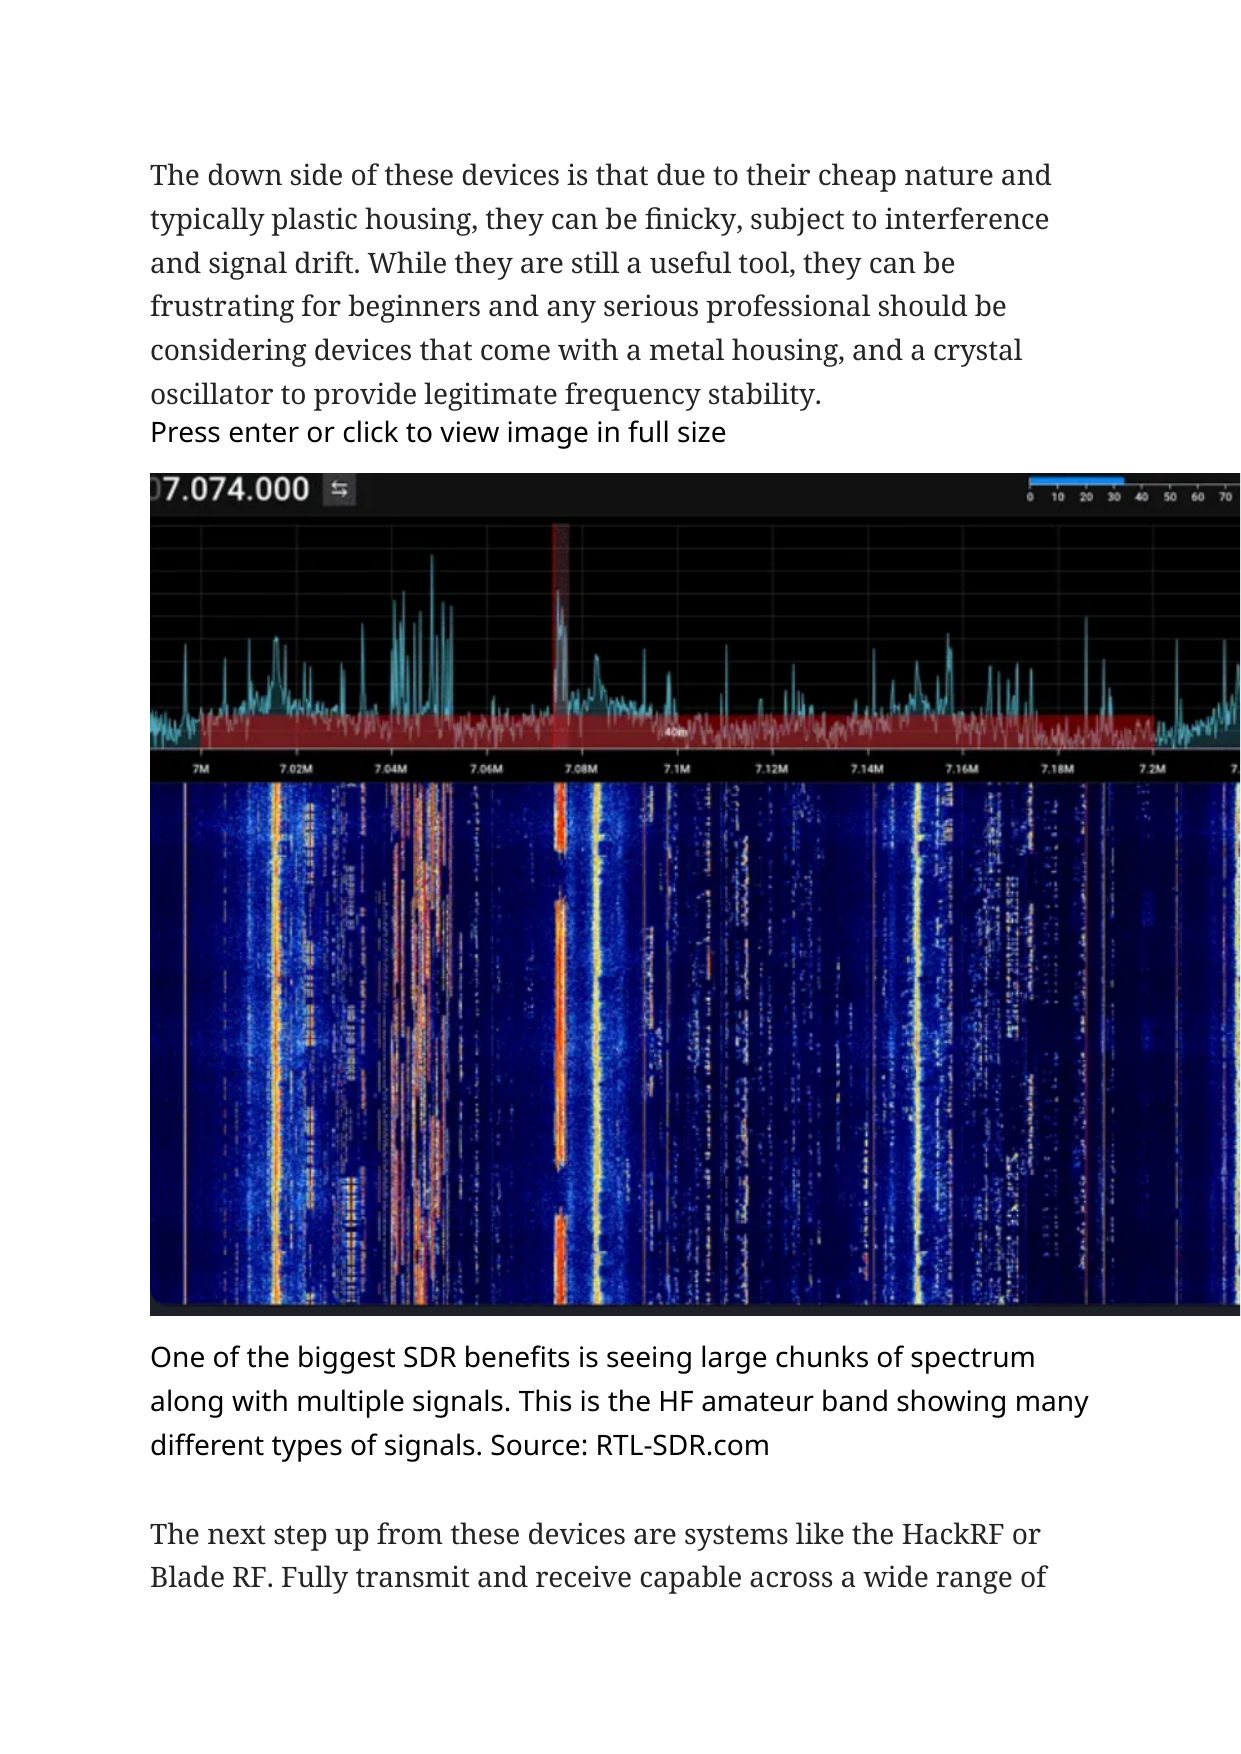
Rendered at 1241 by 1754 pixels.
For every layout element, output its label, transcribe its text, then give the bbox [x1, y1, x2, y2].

text The down side of these devices is that due to their cheap nature and typically plastic housing, they can be finicky, subject to interference and signal drift. While they are still a useful tool, they can be frustrating for beginners and any serious professional should be considering devices that come with a metal housing, and a crystal oscillator to provide legitimate frequency stability. [150, 150, 1090, 412]
text Press enter or click to view image in full size [150, 412, 1090, 451]
picture [150, 473, 1241, 1316]
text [150, 1509, 1090, 1596]
text One of the biggest SDR benefits is seeing large chunks of spectrum along with multiple signals. This is the HF amateur band showing many different types of signals. Source: RTL-SDR.com [150, 1337, 1090, 1464]
